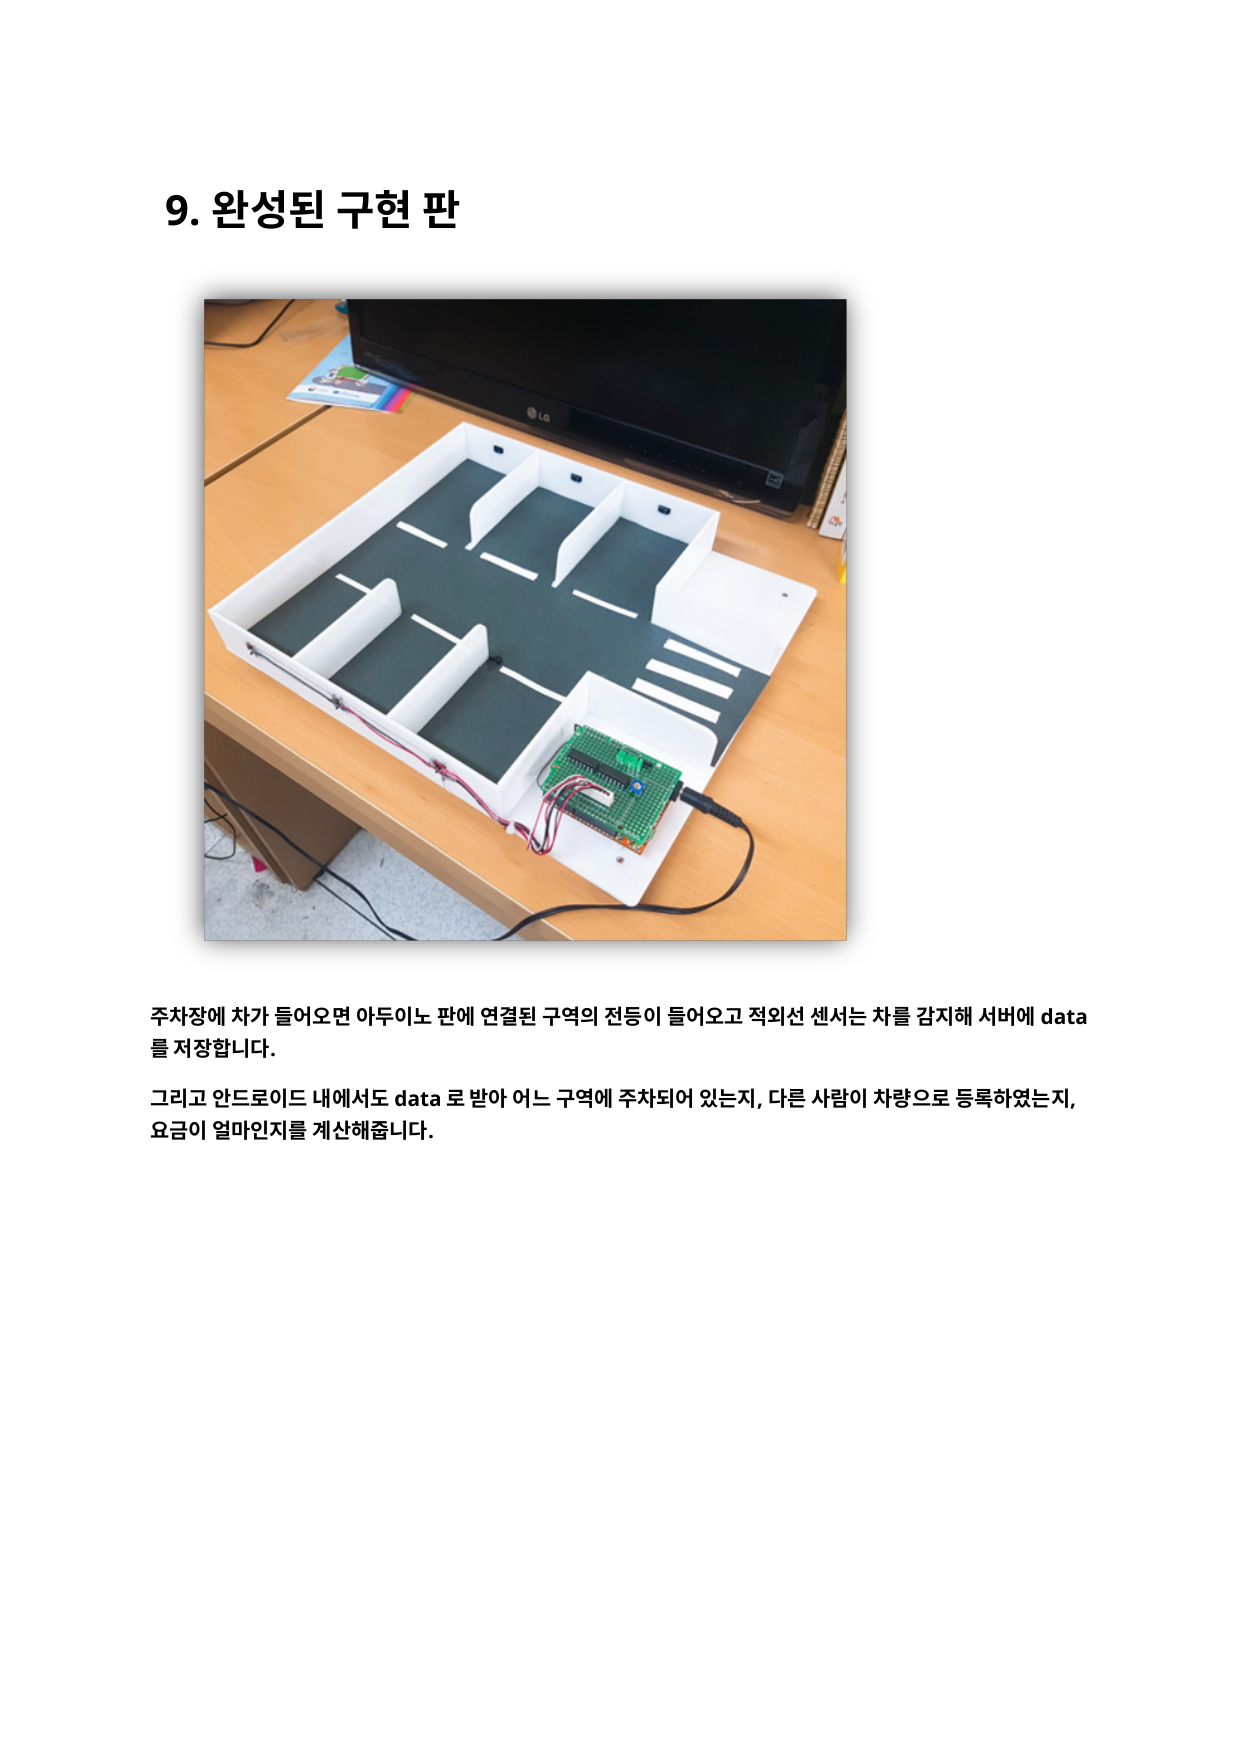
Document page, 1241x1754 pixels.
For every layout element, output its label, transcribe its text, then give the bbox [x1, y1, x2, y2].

list 주차장에 차가 들어오면 아두이노 판에 연결된 구역의 전등이 들어오고 적외선 센서는 차를 감지해 서버에 data를 저장합니다. [150, 1000, 1090, 1063]
list 9. 완성된 구현 판 [165, 177, 1090, 238]
list 그리고 안드로이드 내에서도 data로 받아 어느 구역에 주차되어 있는지, 다른 사람이 차량으로 등록하였는지, 요금이 얼마인지를 계산해줍니다. [150, 1082, 1090, 1145]
picture [164, 259, 887, 981]
